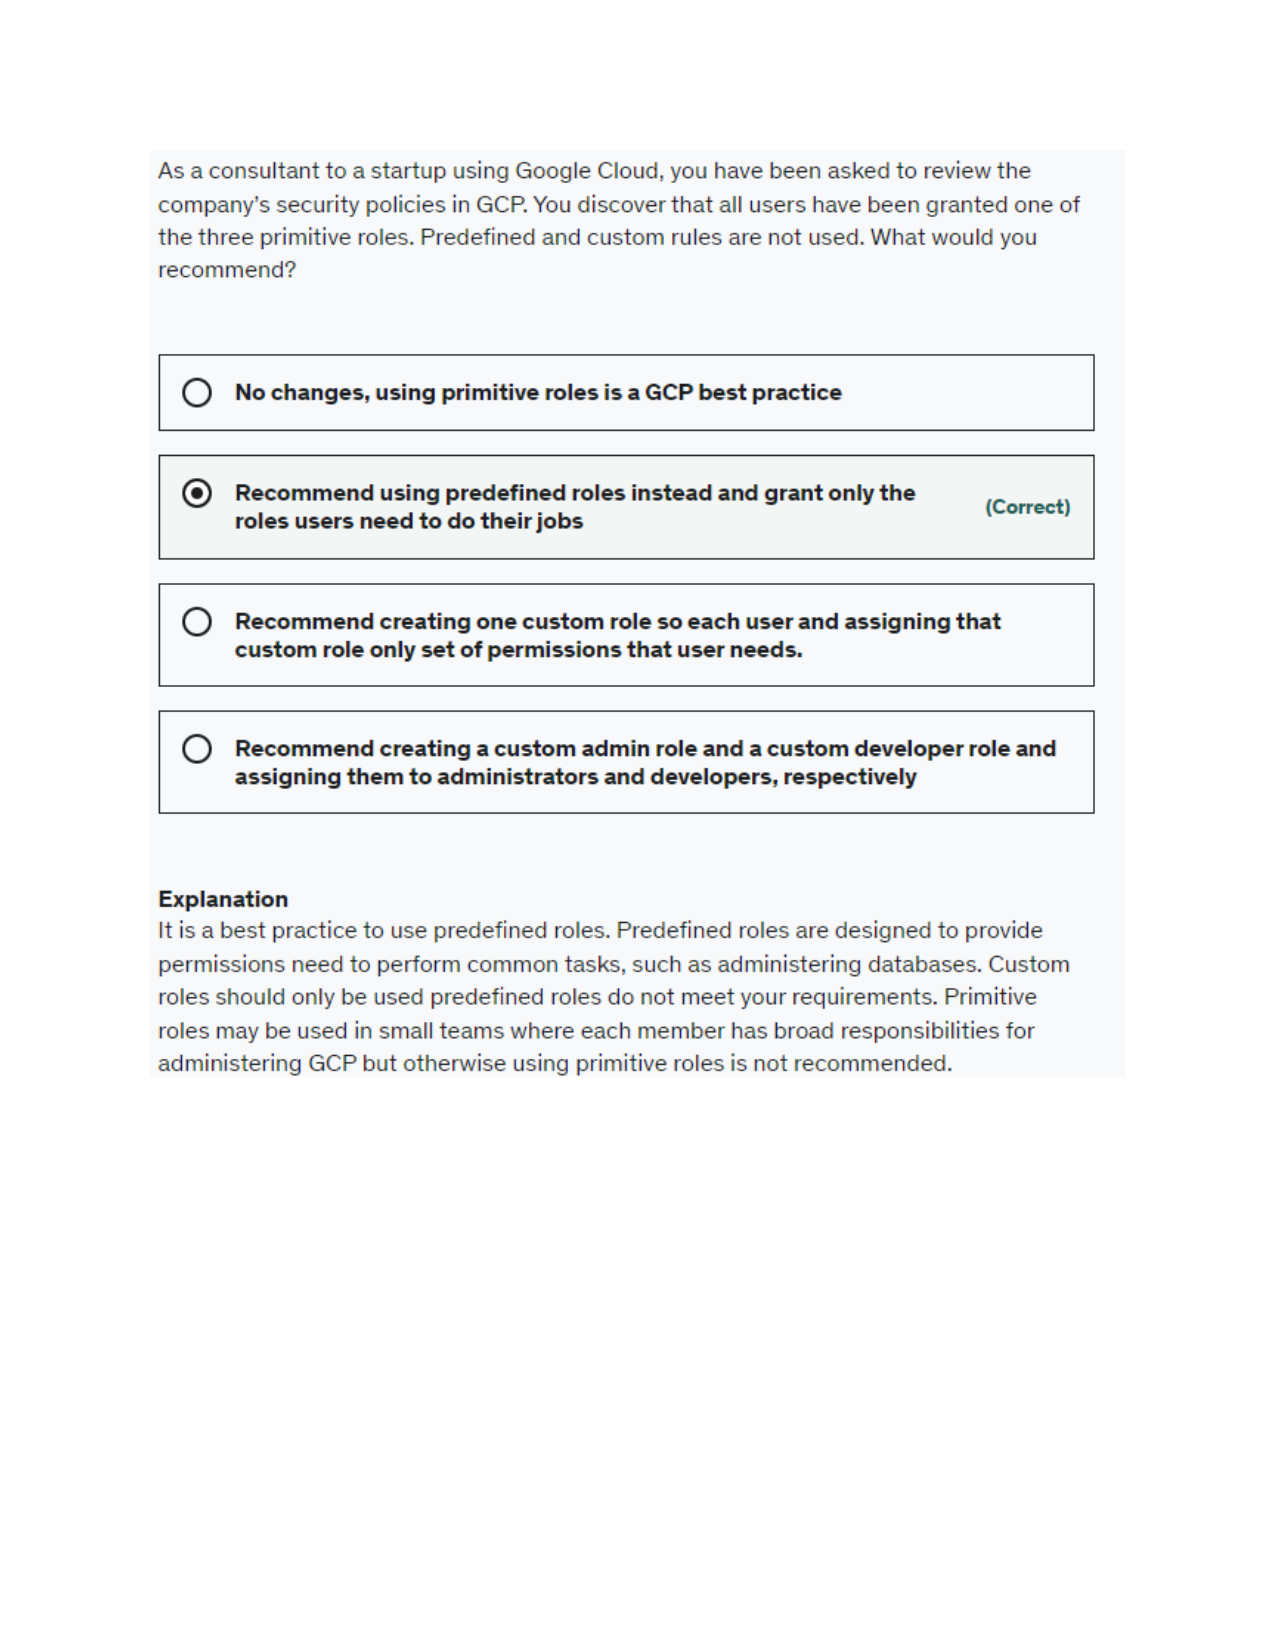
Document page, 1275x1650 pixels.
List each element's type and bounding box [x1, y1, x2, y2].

picture [150, 150, 1125, 1086]
